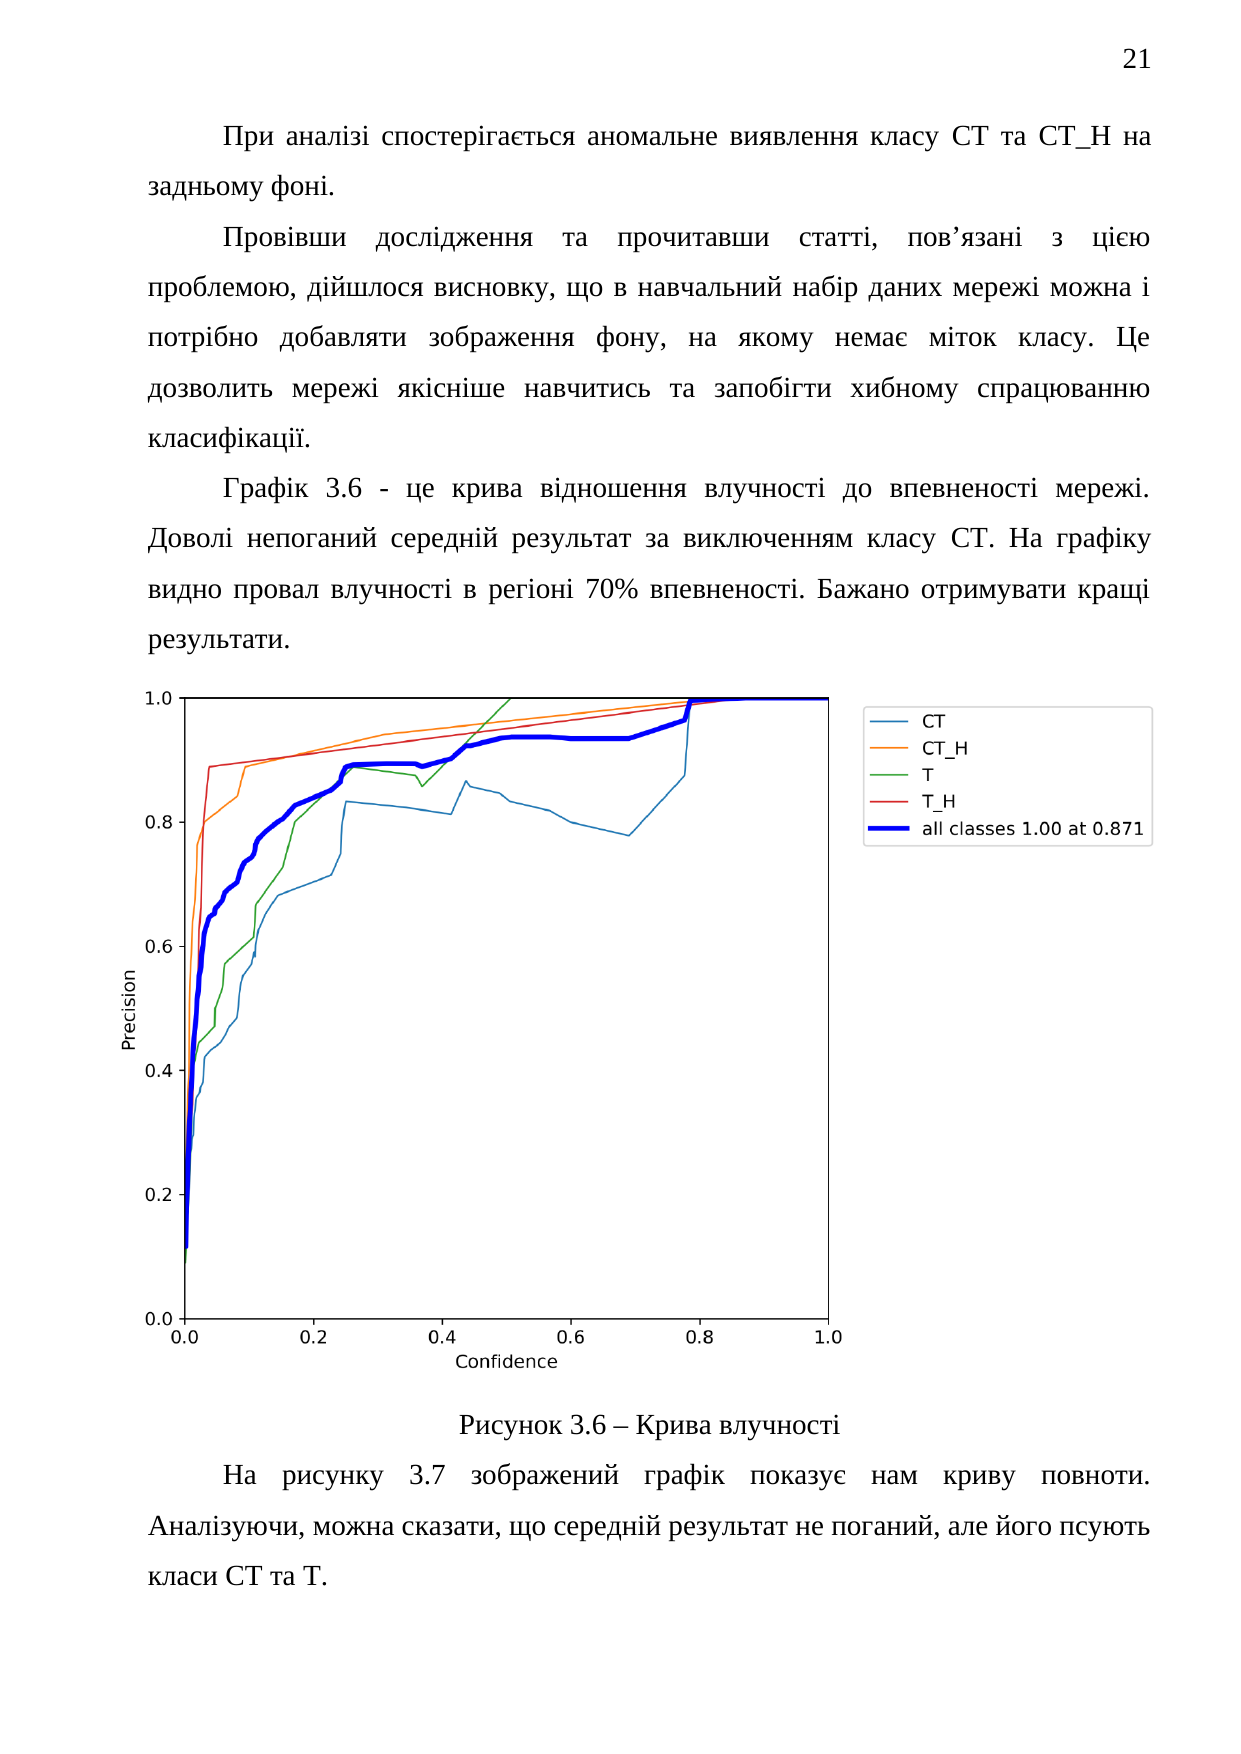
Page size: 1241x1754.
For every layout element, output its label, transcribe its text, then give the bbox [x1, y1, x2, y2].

text Провівши дослідження та прочитавши статті, пов’язані з цією проблемою, дійшлося висновку, що в навчальний набір даних мережі можна і потрібно добавляти зображення фону, на якому немає міток класу. Це дозволить мережі якісніше навчитись та запобігти хибному спрацюванню класифікації. [148, 219, 1152, 453]
text Рисунок 3.6 – Крива влучності [148, 1407, 1152, 1441]
picture [100, 671, 1179, 1391]
text При аналізі спостерігається аномальне виявлення класу CT та CT_H на задньому фоні. [148, 118, 1152, 202]
text На рисунку 3.7 зображений графік показує нам криву повноти. Аналізуючи, можна сказати, що середній результат не поганий, але його псують класи CT та T. [148, 1457, 1152, 1592]
text Графік 3.6 - це крива відношення влучності до впевненості мережі. Доволі непоганий середній результат за виключенням класу CT. На графіку видно провал влучності в регіоні 70% впевненості. Бажано отримувати кращі результати. [148, 470, 1152, 655]
